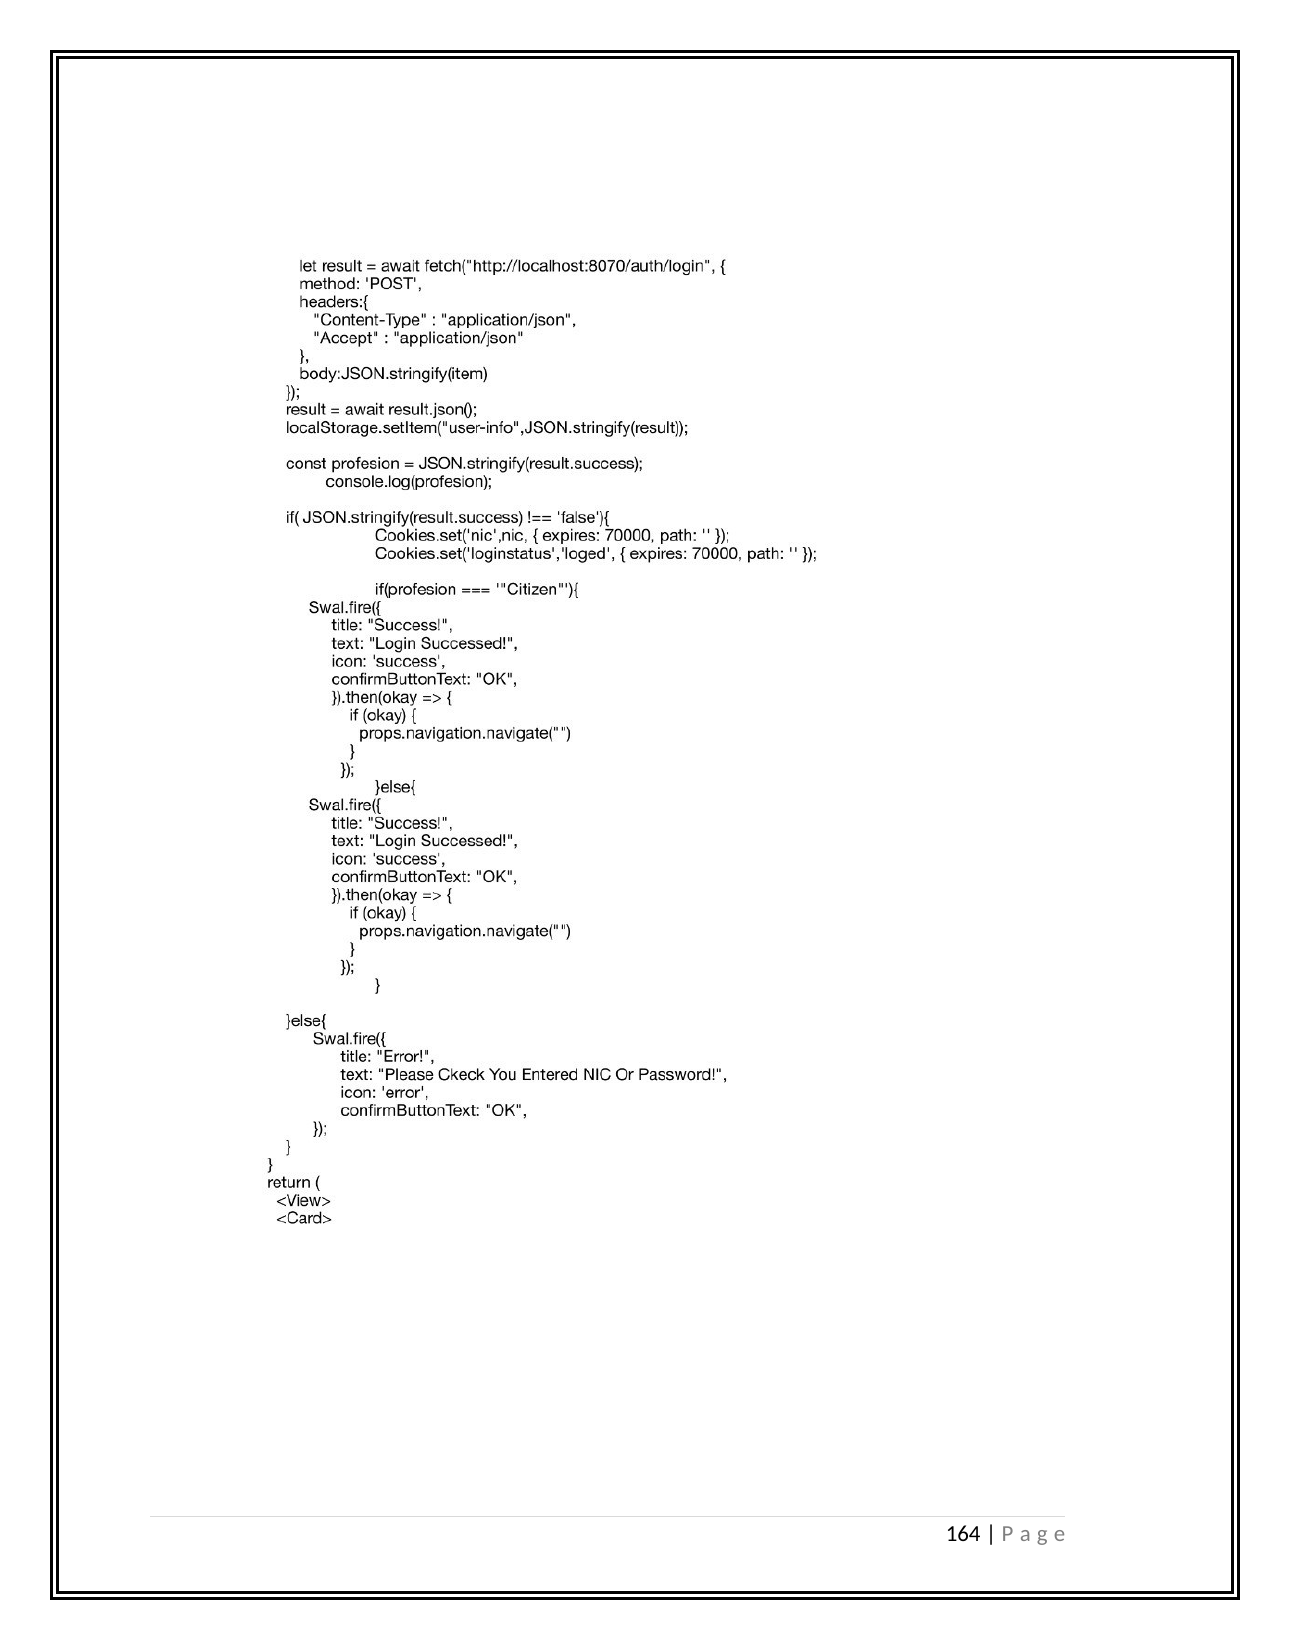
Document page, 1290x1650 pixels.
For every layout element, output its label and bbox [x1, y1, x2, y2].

picture [150, 150, 1065, 1335]
